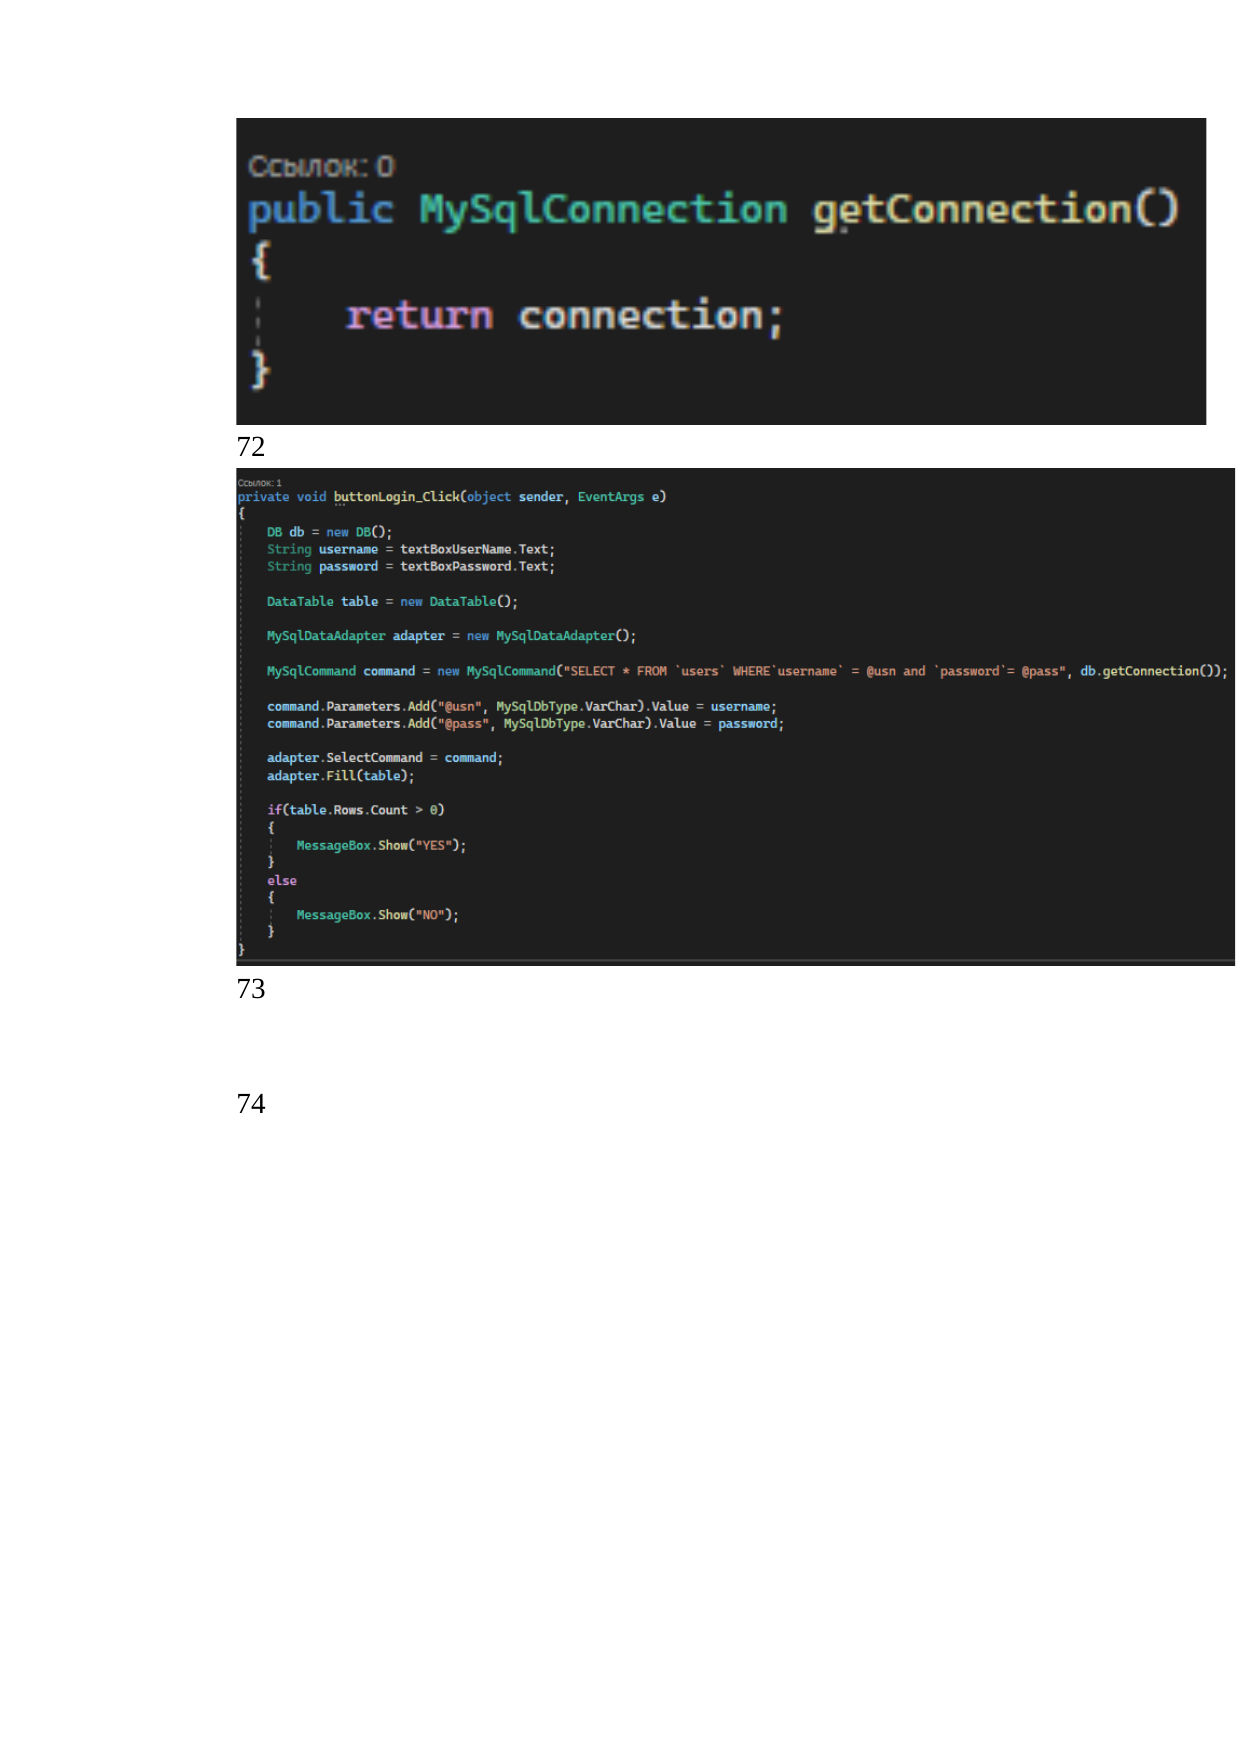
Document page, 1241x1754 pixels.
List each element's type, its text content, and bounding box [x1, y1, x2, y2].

text 73 [177, 971, 1152, 1004]
picture [236, 468, 1236, 966]
text 72 [177, 429, 1152, 463]
picture [236, 118, 1207, 425]
text 74 [177, 1086, 1152, 1120]
